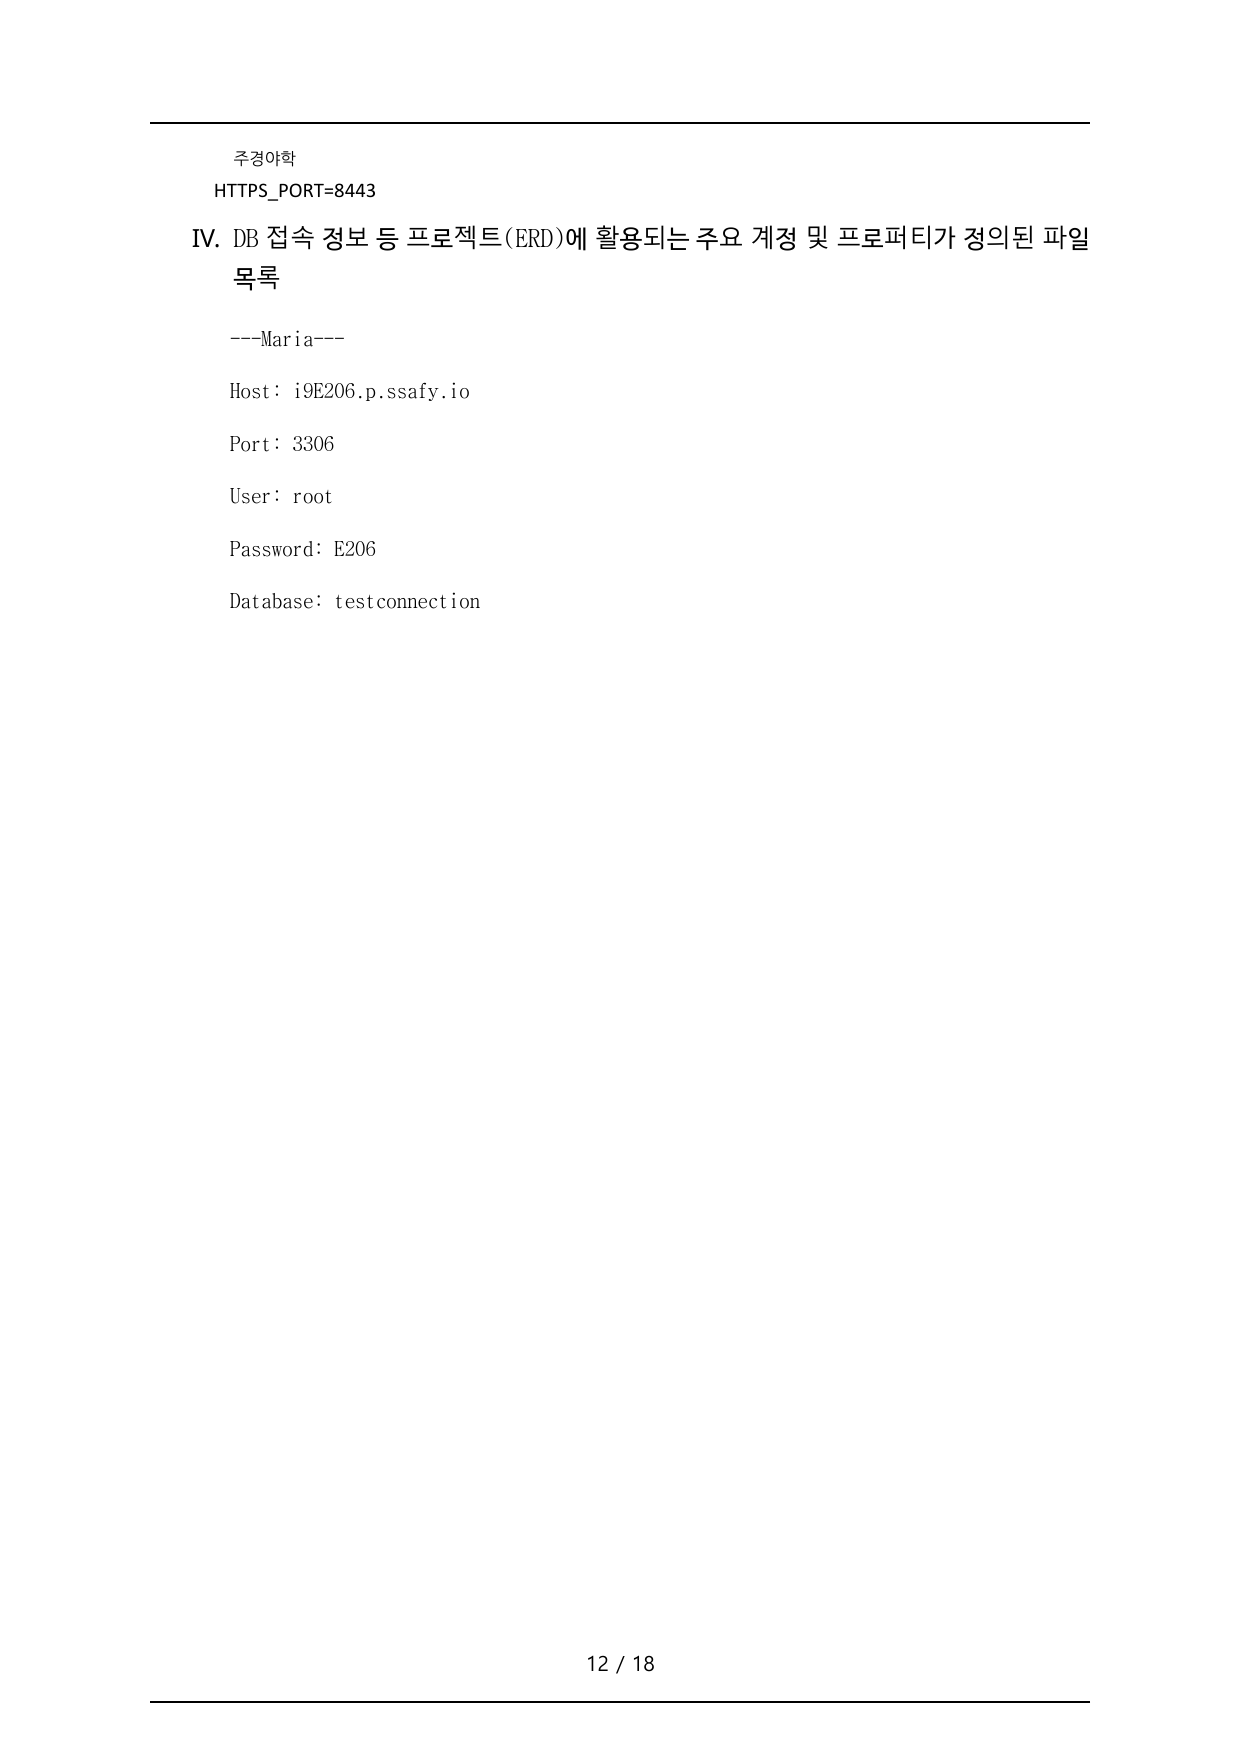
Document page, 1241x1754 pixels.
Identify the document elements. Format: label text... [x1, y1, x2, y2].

text Database: testconnection [209, 587, 1069, 611]
text Port: 3306 [209, 430, 1069, 454]
text HTTPS_PORT=8443 [209, 177, 1069, 203]
text Host: i9E206.p.ssafy.io [209, 377, 1069, 401]
text Password: E206 [209, 535, 1069, 559]
text DB 접속 정보 등 프로젝트(ERD)에 활용되는 주요 계정 및 프로퍼티가 정의된 파일 목록 [192, 219, 1090, 295]
text User: root [209, 482, 1069, 506]
text ---Maria--- [209, 325, 1069, 349]
